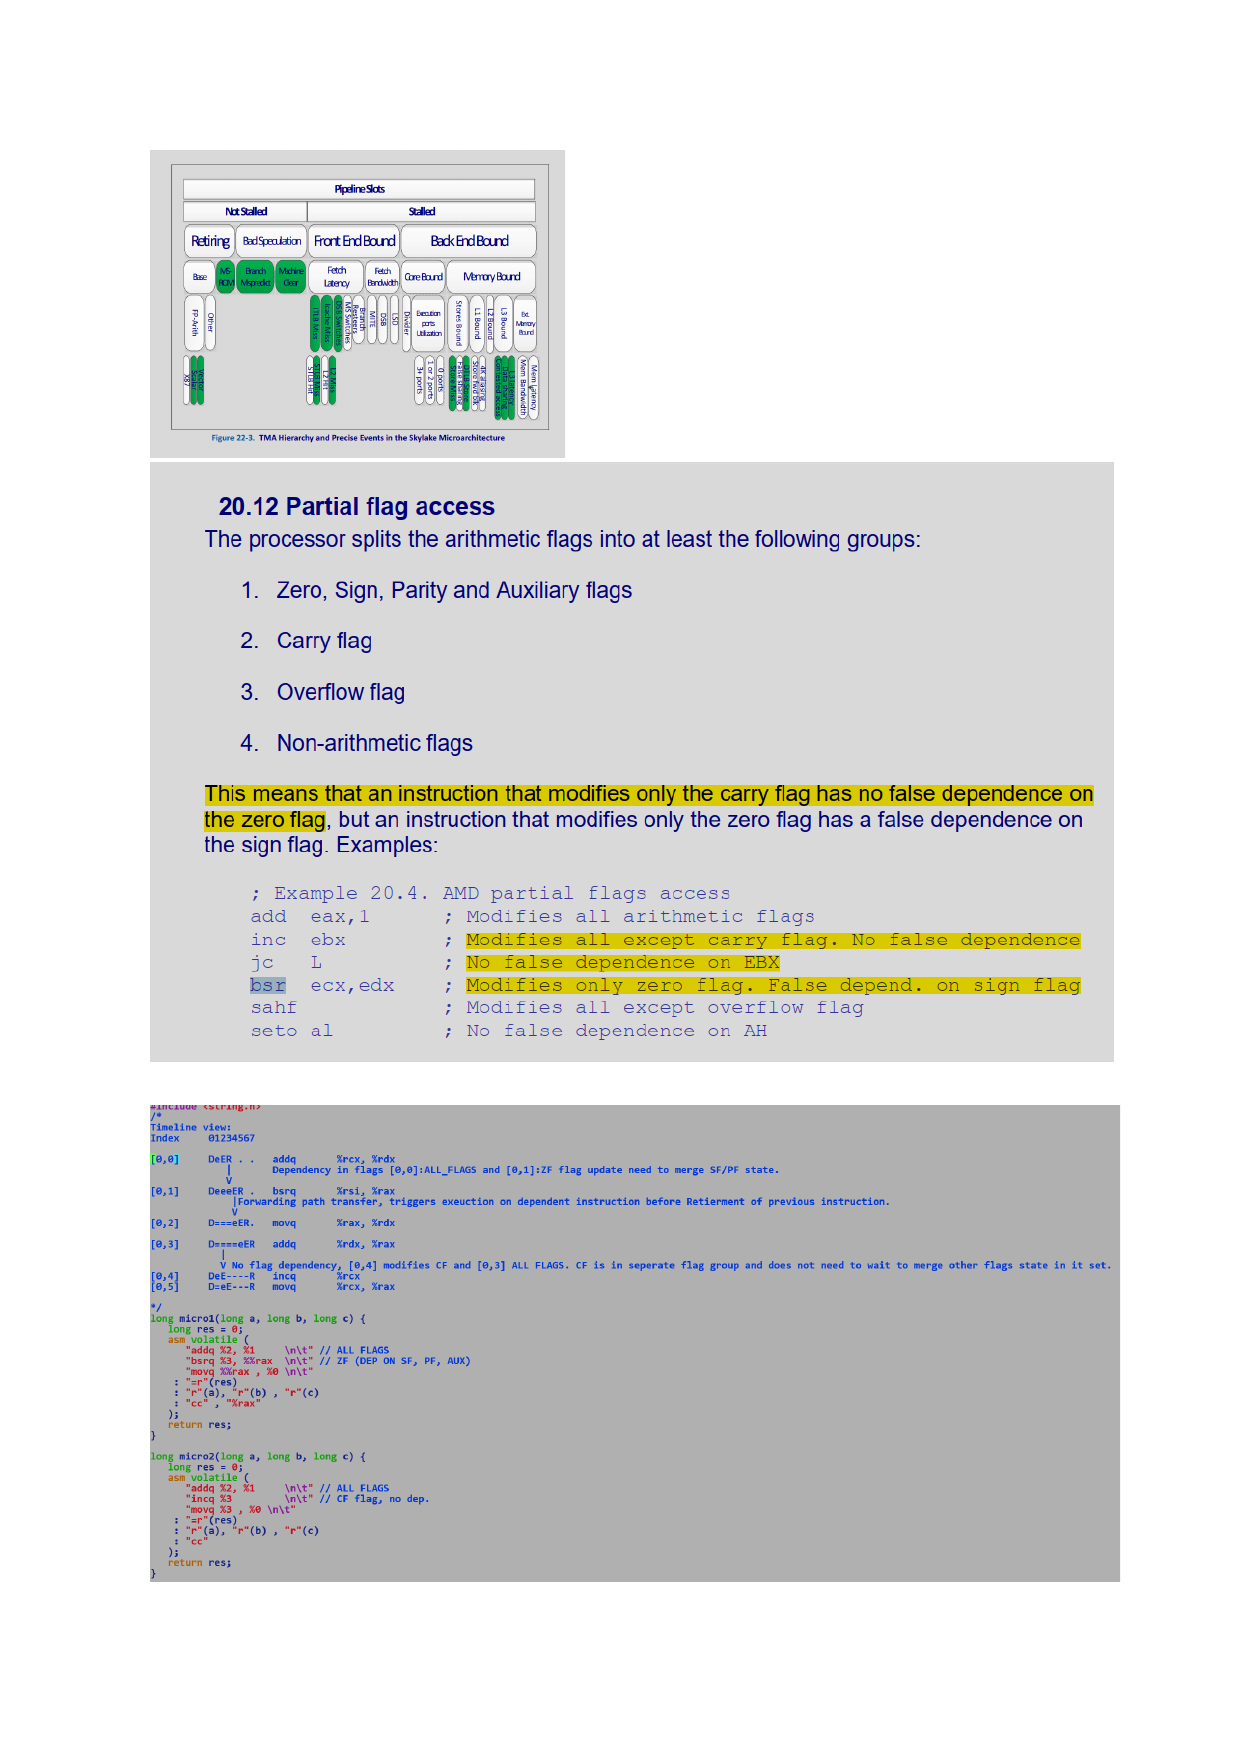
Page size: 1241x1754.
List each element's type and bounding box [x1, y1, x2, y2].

picture [150, 462, 1114, 1062]
picture [150, 1105, 1121, 1582]
picture [150, 150, 565, 458]
